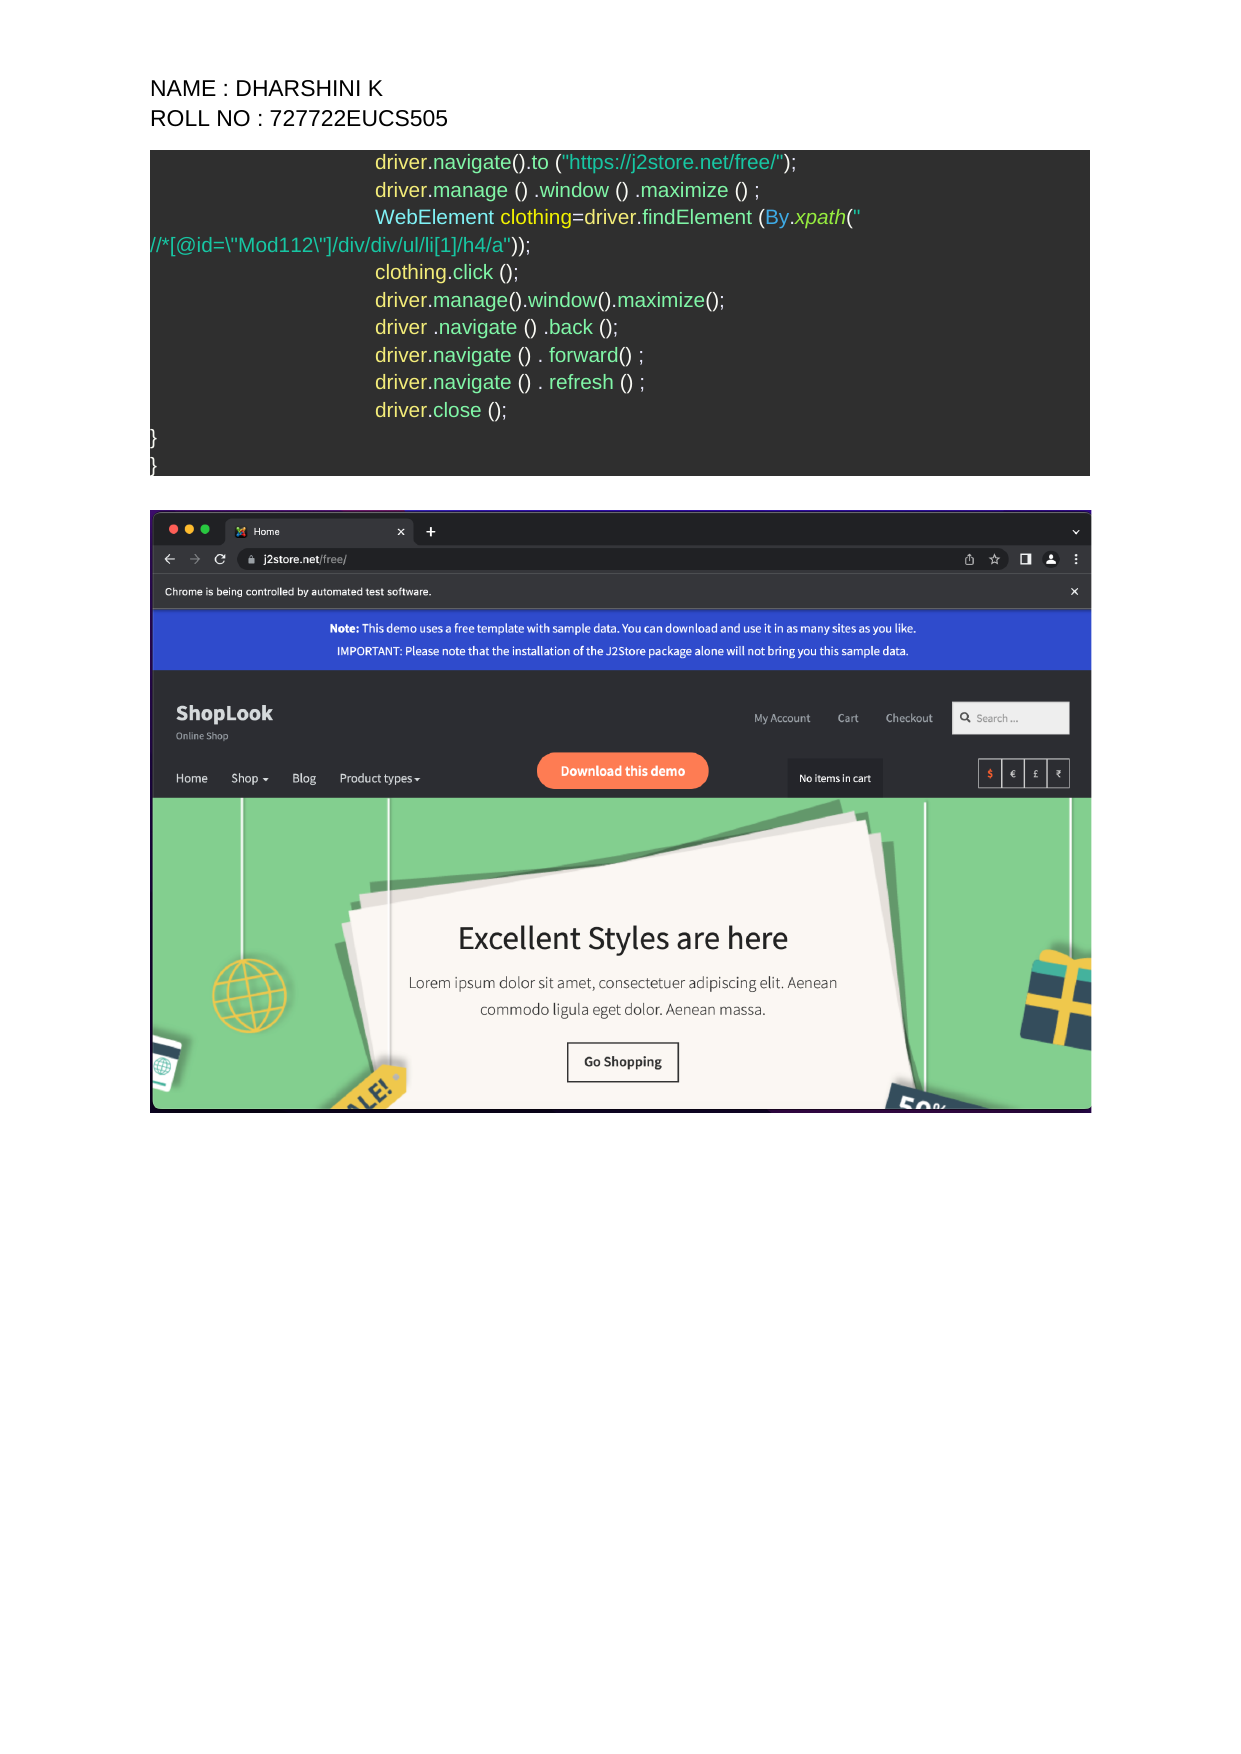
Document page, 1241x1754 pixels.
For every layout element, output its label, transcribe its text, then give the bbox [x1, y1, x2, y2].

text driver.manage().window().maximize(); [150, 287, 1090, 311]
text driver.close (); [150, 397, 1090, 421]
text driver.manage () .window () .maximize () ; [150, 177, 1090, 201]
text driver.navigate () . forward() ; [150, 342, 1090, 366]
text clothing.click (); [150, 260, 1090, 284]
text driver .navigate () .back (); [150, 315, 1090, 339]
text WebElement clothing=driver.findElement (By.xpath(" //*[@id=\"Mod112\"]/div/div/ul/li[1]/h4/a")); [150, 205, 1090, 256]
text } [150, 452, 1090, 476]
picture [150, 510, 1092, 1113]
text } [150, 425, 1090, 449]
text driver.navigate () . refresh () ; [150, 370, 1090, 394]
text driver.navigate().to ("https://j2store.net/free/"); [150, 150, 1090, 174]
